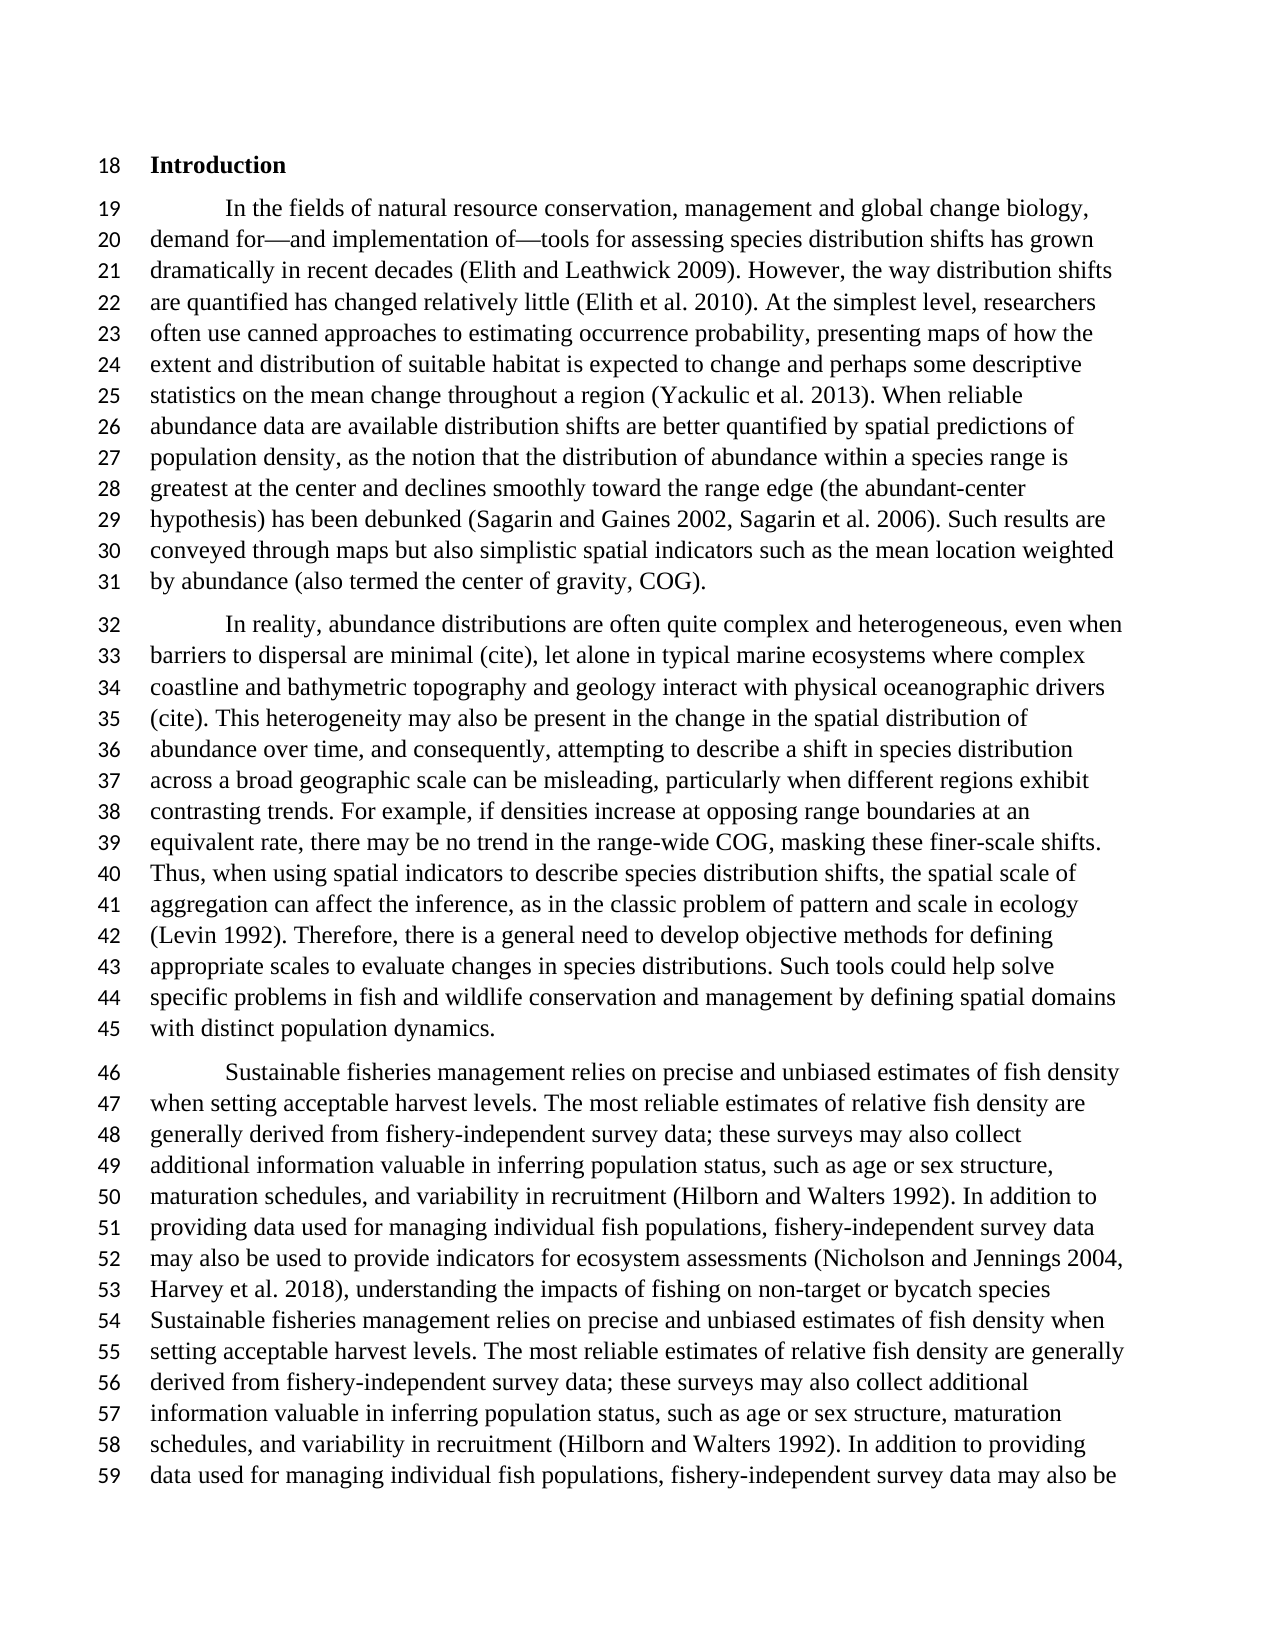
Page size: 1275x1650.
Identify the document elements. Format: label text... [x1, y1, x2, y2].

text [150, 1057, 1125, 1489]
text In the fields of natural resource conservation, management and global change biology, demand for—and implementation of—tools for assessing species distribution shifts has grown dramatically in recent decades (Elith and Leathwick 2009). However, the way distribution shifts are quantified has changed relatively little (Elith et al. 2010). At the simplest level, researchers often use canned approaches to estimating occurrence probability, presenting maps of how the extent and distribution of suitable habitat is expected to change and perhaps some descriptive statistics on the mean change throughout a region (Yackulic et al. 2013). When reliable abundance data are available distribution shifts are better quantified by spatial predictions of population density, as the notion that the distribution of abundance within a species range is greatest at the center and declines smoothly toward the range edge (the abundant-center hypothesis) has been debunked (Sagarin and Gaines 2002, Sagarin et al. 2006). Such results are conveyed through maps but also simplistic spatial indicators such as the mean location weighted by abundance (also termed the center of gravity, COG). [150, 193, 1125, 595]
text Introduction [150, 150, 1125, 179]
text In reality, abundance distributions are often quite complex and heterogeneous, even when barriers to dispersal are minimal (cite), let alone in typical marine ecosystems where complex coastline and bathymetric topography and geology interact with physical oceanographic drivers (cite). This heterogeneity may also be present in the change in the spatial distribution of abundance over time, and consequently, attempting to describe a shift in species distribution across a broad geographic scale can be misleading, particularly when different regions exhibit contrasting trends. For example, if densities increase at opposing range boundaries at an equivalent rate, there may be no trend in the range-wide COG, masking these finer-scale shifts. Thus, when using spatial indicators to describe species distribution shifts, the spatial scale of aggregation can affect the inference, as in the classic problem of pattern and scale in ecology (Levin 1992). Therefore, there is a general need to develop objective methods for defining appropriate scales to evaluate changes in species distributions. Such tools could help solve specific problems in fish and wildlife conservation and management by defining spatial domains with distinct population dynamics. [150, 609, 1125, 1042]
